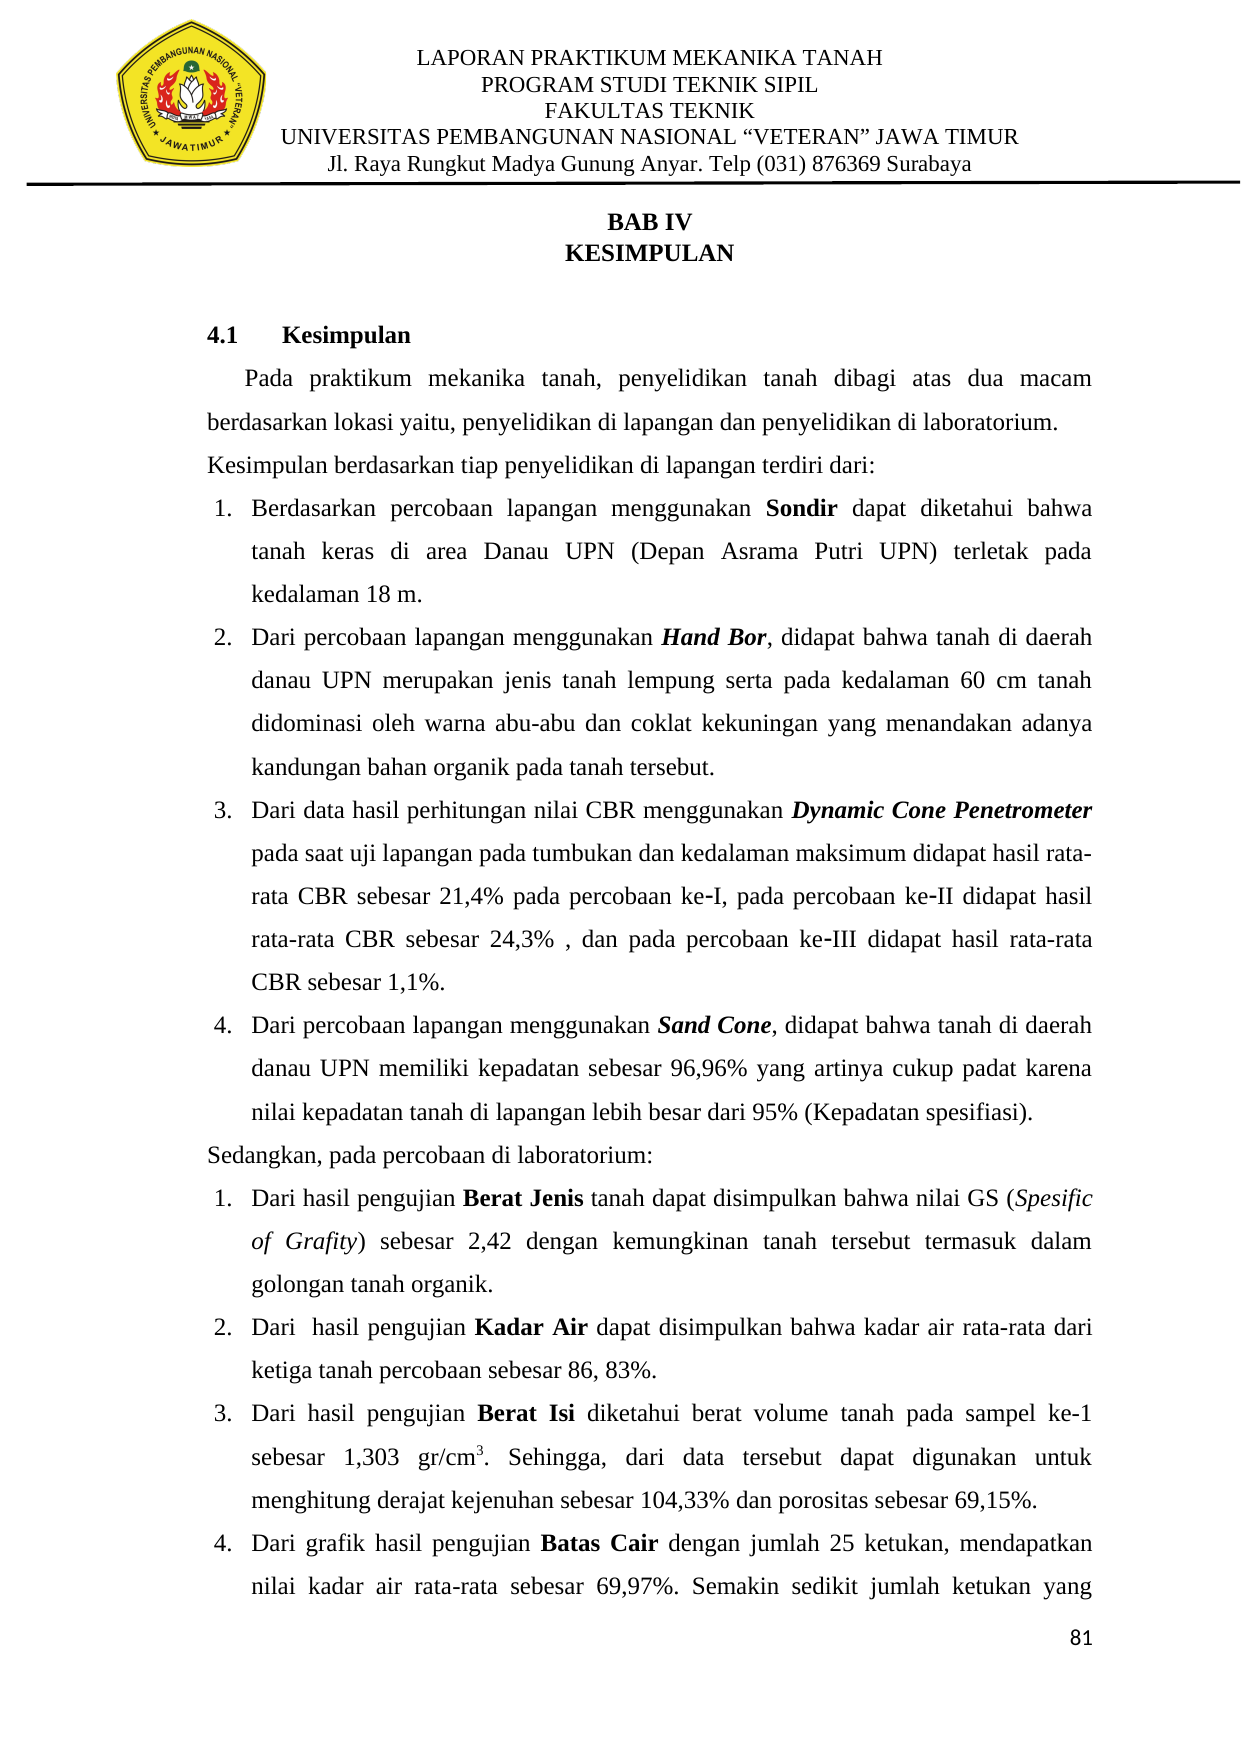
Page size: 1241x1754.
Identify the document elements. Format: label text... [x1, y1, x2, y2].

text Kesimpulan berdasarkan tiap penyelidikan di lapangan terdiri dari: [207, 450, 1093, 478]
text Kesimpulan [207, 320, 1093, 349]
list Dari hasil pengujian Kadar Air dapat disimpulkan bahwa kadar air rata-rata dari ketiga tanah percobaan sebesar 86, 83%. [214, 1312, 1093, 1384]
list Dari data hasil perhitungan nilai CBR menggunakan Dynamic Cone Penetrometer pada saat uji lapangan pada tumbukan dan kedalaman maksimum didapat hasil rata-rata CBR sebesar 21,4% pada percobaan keI, pada percobaan keII didapat hasil rata-rata CBR sebesar 24,3% , dan pada percobaan keIII didapat hasil rata-rata CBR sebesar 1,1%. [214, 795, 1093, 996]
subtitle BAB IV [207, 207, 1093, 236]
picture [116, 19, 267, 167]
list Dari hasil pengujian Berat Jenis tanah dapat disimpulkan bahwa nilai GS (Spesific of Grafity) sebesar 2,42 dengan kemungkinan tanah tersebut termasuk dalam golongan tanah organik. [214, 1183, 1093, 1298]
list Dari hasil pengujian Berat Isi diketahui berat volume tanah pada sampel ke-1 sebesar 1,303 gr/cm3. Sehingga, dari data tersebut dapat digunakan untuk menghitung derajat kejenuhan sebesar 104,33% dan porositas sebesar 69,15%. [214, 1398, 1093, 1513]
text Sedangkan, pada percobaan di laboratorium: [207, 1140, 1093, 1168]
list Dari percobaan lapangan menggunakan Hand Bor, didapat bahwa tanah di daerah danau UPN merupakan jenis tanah lempung serta pada kedalaman 60 cm tanah didominasi oleh warna abu-abu dan coklat kekuningan yang menandakan adanya kandungan bahan organik pada tanah tersebut. [214, 622, 1093, 780]
text Pada praktikum mekanika tanah, penyelidikan tanah dibagi atas dua macam berdasarkan lokasi yaitu, penyelidikan di lapangan dan penyelidikan di laboratorium. [207, 363, 1093, 435]
subtitle KESIMPULAN [207, 238, 1093, 267]
list Dari percobaan lapangan menggunakan Sand Cone, didapat bahwa tanah di daerah danau UPN memiliki kepadatan sebesar 96,96% yang artinya cukup padat karena nilai kepadatan tanah di lapangan lebih besar dari 95% (Kepadatan spesifiasi). [214, 1010, 1093, 1125]
list Berdasarkan percobaan lapangan menggunakan Sondir dapat diketahui bahwa tanah keras di area Danau UPN (Depan Asrama Putri UPN) terletak pada kedalaman 18 m. [214, 493, 1093, 608]
